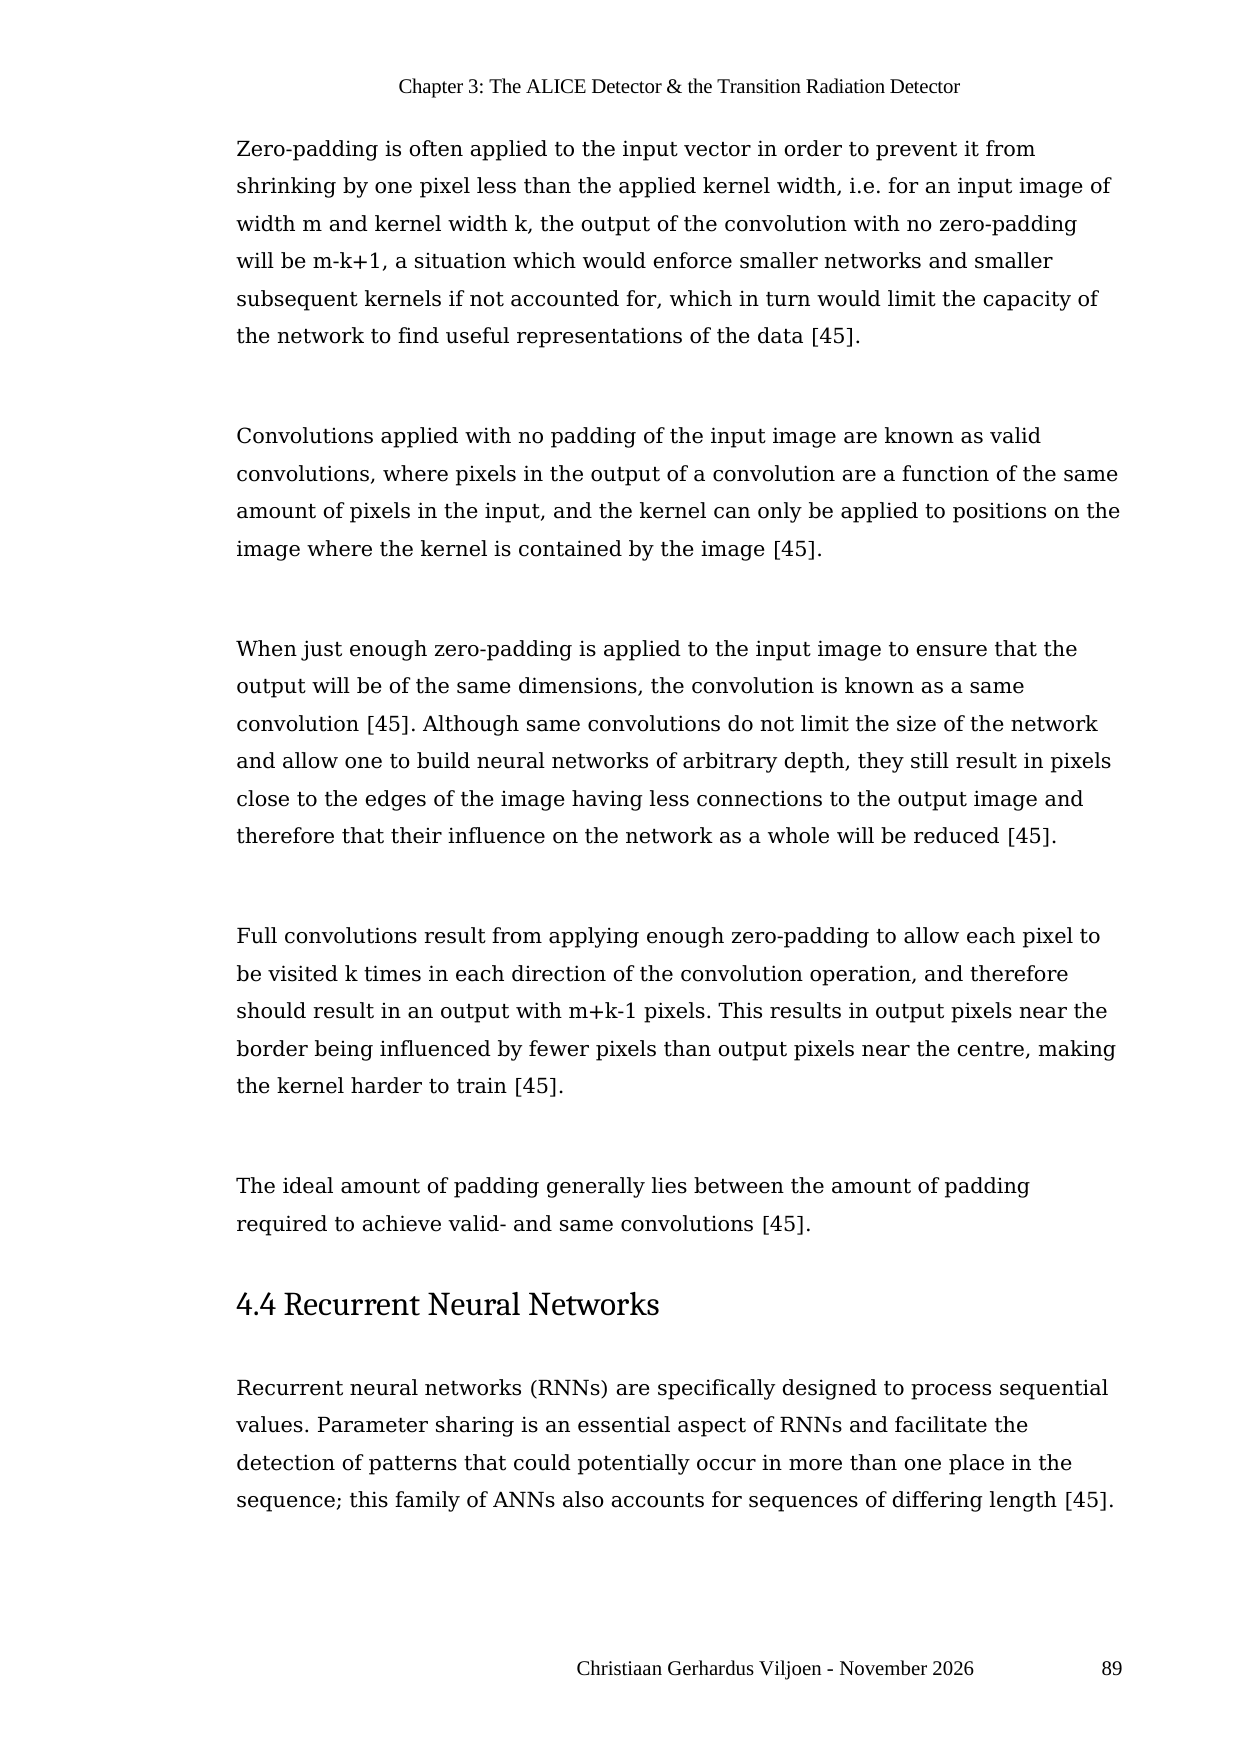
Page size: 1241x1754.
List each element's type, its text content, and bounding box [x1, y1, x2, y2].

text Zero-padding is often applied to the input vector in order to prevent it from shrinking by one pixel less than the applied kernel width, i.e. for an input image of width m and kernel width k, the output of the convolution with no zero-padding will be m-k+1, a situation which would enforce smaller networks and smaller subsequent kernels if not accounted for, which in turn would limit the capacity of the network to find useful representations of the data . [236, 135, 1122, 348]
text Recurrent neural networks (RNNs) are specifically designed to process sequential values. Parameter sharing is an essential aspect of RNNs and facilitate the detection of patterns that could potentially occur in more than one place in the sequence; this family of ANNs also accounts for sequences of differing length . [236, 1374, 1122, 1512]
text Full convolutions result from applying enough zero-padding to allow each pixel to be visited k times in each direction of the convolution operation, and therefore should result in an output with m+k-1 pixels. This results in output pixels near the border being influenced by fewer pixels than output pixels near the centre, making the kernel harder to train . [236, 923, 1122, 1098]
text When just enough zero-padding is applied to the input image to ensure that the output will be of the same dimensions, the convolution is known as a same convolution . Although same convolutions do not limit the size of the network and allow one to build neural networks of arbitrary depth, they still result in pixels close to the edges of the image having less connections to the output image and therefore that their influence on the network as a whole will be reduced . [236, 635, 1122, 848]
text The ideal amount of padding generally lies between the amount of padding required to achieve valid- and same convolutions . [236, 1173, 1122, 1235]
subtitle Recurrent Neural Networks [236, 1285, 1122, 1324]
text Convolutions applied with no padding of the input image are known as valid convolutions, where pixels in the output of a convolution are a function of the same amount of pixels in the input, and the kernel can only be applied to positions on the image where the kernel is contained by the image . [236, 423, 1122, 560]
